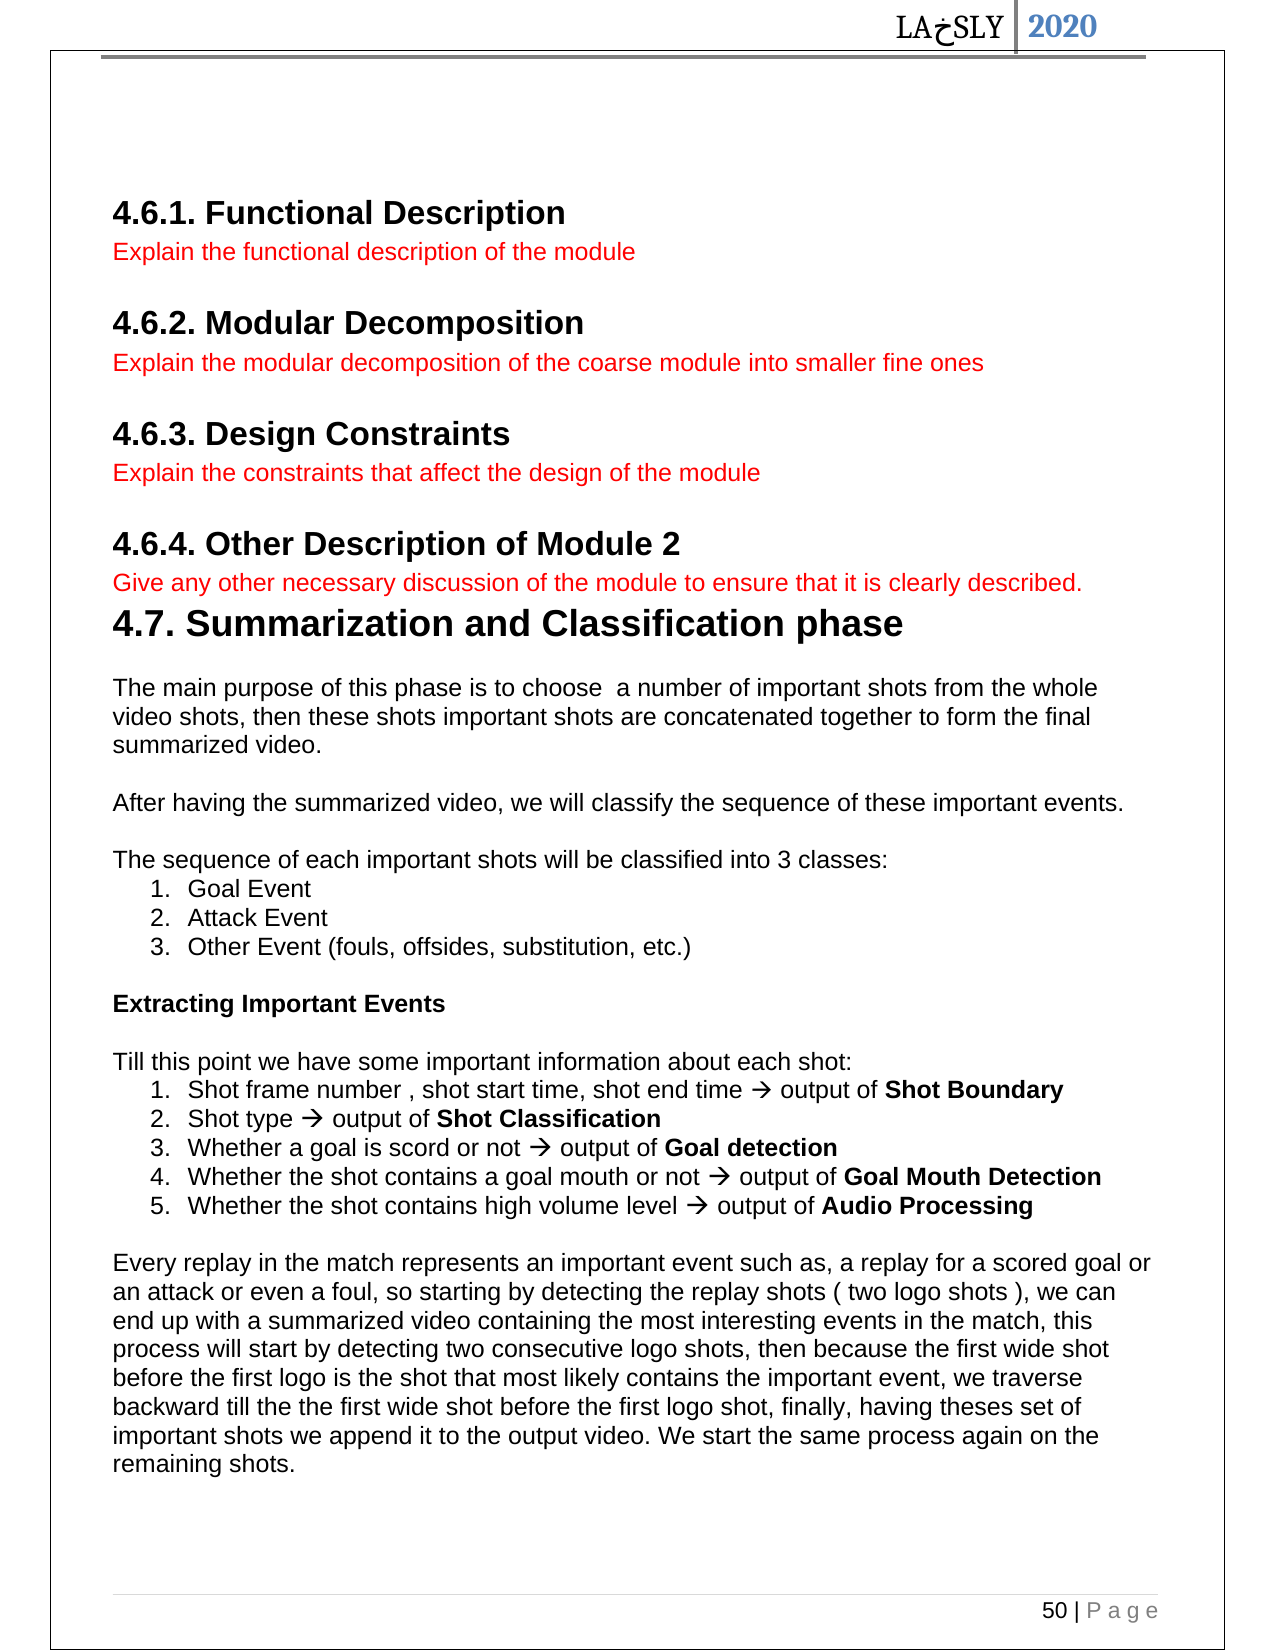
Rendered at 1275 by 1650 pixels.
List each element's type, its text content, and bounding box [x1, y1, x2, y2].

list Whether the shot contains high volume level output of Audio Processing [150, 1191, 1158, 1219]
text 4.6.3. Design Constraints [112, 413, 1158, 452]
text Explain the constraints that affect the design of the module [112, 458, 1158, 486]
list Whether a goal is scord or not output of Goal detection [150, 1133, 1158, 1162]
text 4.6.4. Other Description of Module 2 [112, 524, 1158, 562]
text Explain the functional description of the module [112, 237, 1158, 266]
text Explain the modular decomposition of the coarse module into smaller fine ones [112, 347, 1158, 376]
text Give any other necessary discussion of the module to ensure that it is clearly described. [112, 568, 1158, 597]
list Shot type output of Shot Classification [150, 1104, 1158, 1133]
list Goal Event [150, 874, 1158, 903]
text The sequence of each important shots will be classified into 3 classes: [112, 845, 1158, 874]
list Attack Event [150, 903, 1158, 932]
text Extracting Important Events [112, 989, 1158, 1018]
text 4.7. Summarization and Classification phase [112, 601, 1158, 644]
text 4.6.2. Modular Decomposition [112, 303, 1158, 342]
text The main purpose of this phase is to choose a number of important shots from the whole video shots, then these shots important shots are concatenated together to form the final summarized video. [112, 673, 1158, 759]
list Whether the shot contains a goal mouth or not output of Goal Mouth Detection [150, 1162, 1158, 1191]
text Till this point we have some important information about each shot: [112, 1047, 1158, 1075]
list Shot frame number , shot start time, shot end time output of Shot Boundary [150, 1075, 1158, 1104]
text After having the summarized video, we will classify the sequence of these important events. [112, 788, 1158, 817]
text Every replay in the match represents an important event such as, a replay for a scored goal or an attack or even a foul, so starting by detecting the replay shots ( two logo shots ), we can end up with a summarized video containing the most interesting events in the match, this process will start by detecting two consecutive logo shots, then because the first wide shot before the first logo is the shot that most likely contains the important event, we traverse backward till the the first wide shot before the first logo shot, finally, having theses set of important shots we append it to the output video. We start the same process again on the remaining shots. [112, 1248, 1158, 1478]
list Other Event (fouls, offsides, substitution, etc.) [150, 932, 1158, 960]
text 4.6.1. Functional Description [112, 193, 1158, 232]
